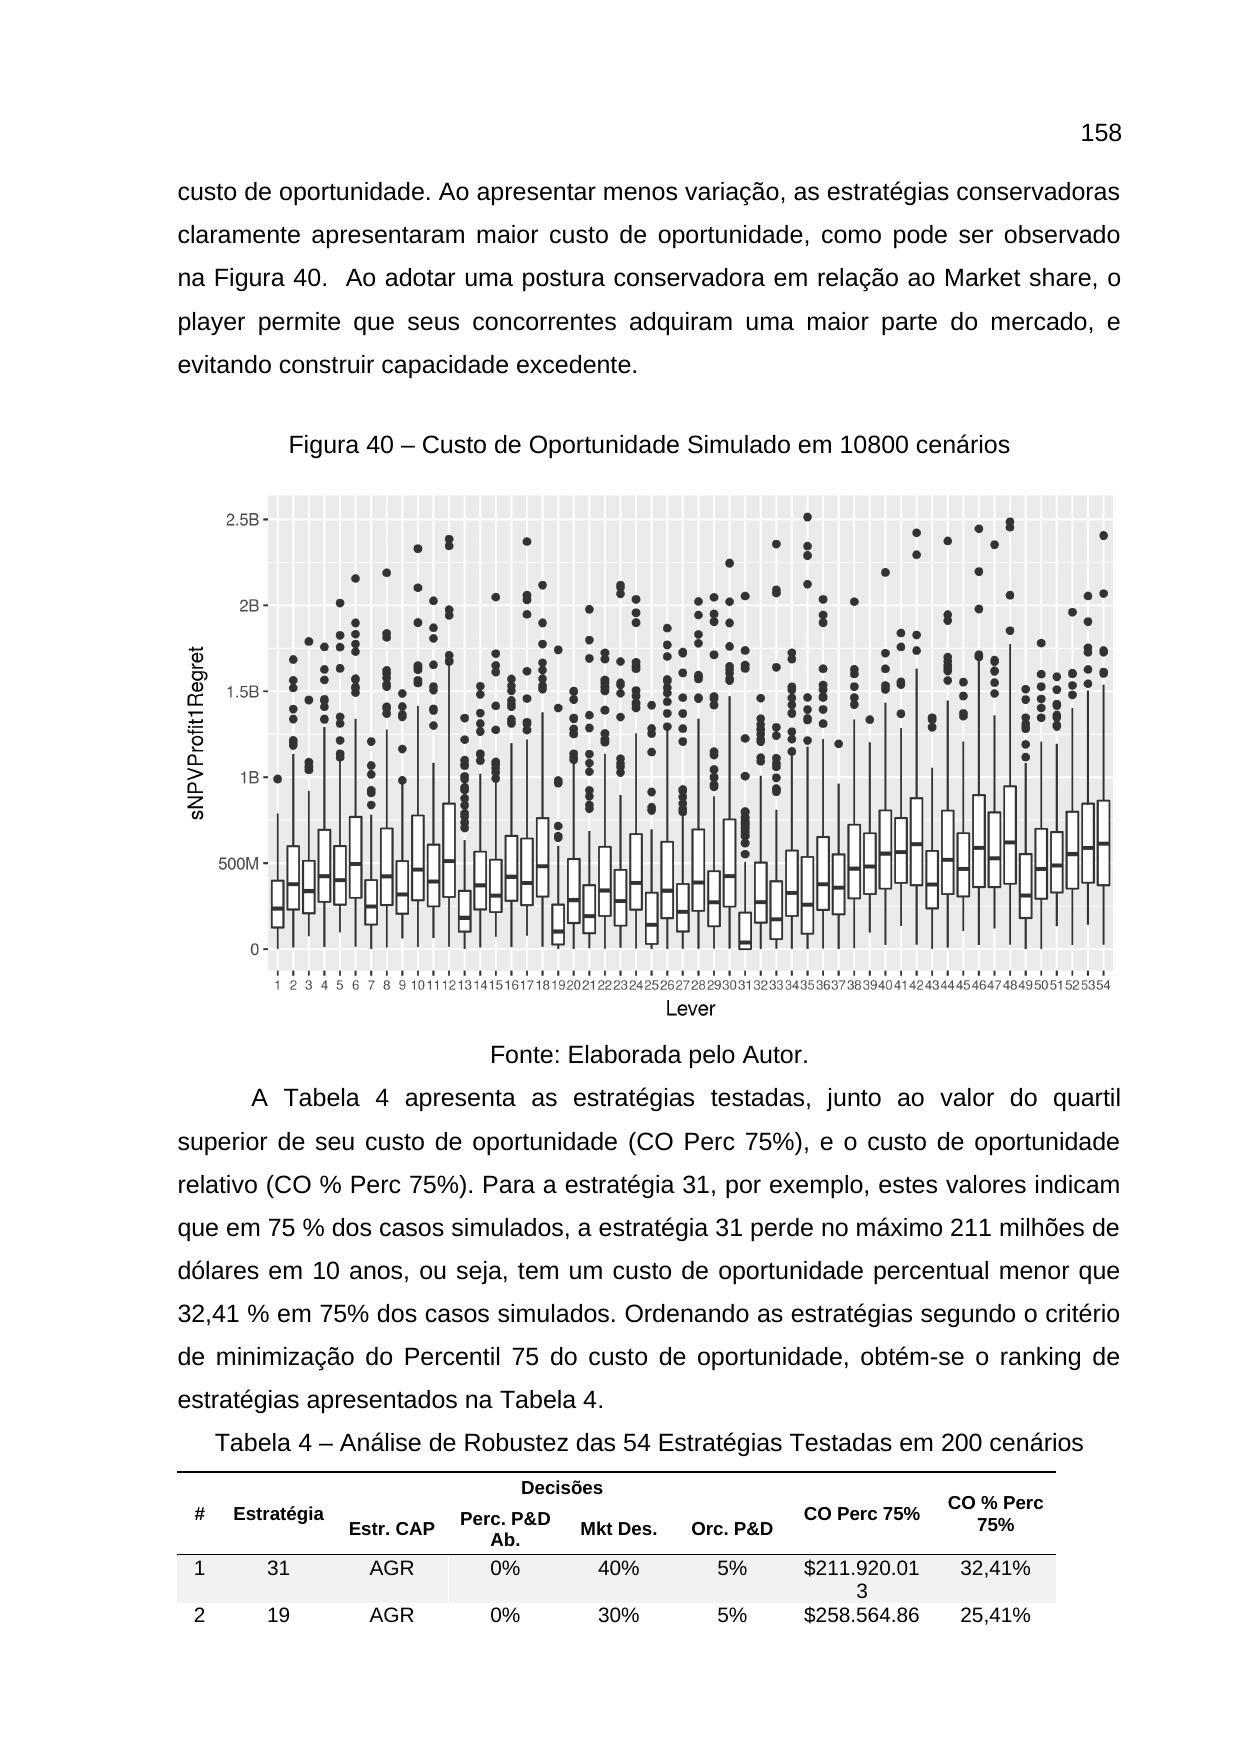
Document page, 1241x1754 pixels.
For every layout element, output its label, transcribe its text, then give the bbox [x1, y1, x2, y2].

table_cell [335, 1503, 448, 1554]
picture [177, 486, 1123, 1026]
text A Tabela 4 apresenta as estratégias testadas, junto ao valor do quartil superior de seu custo de oportunidade (CO Perc 75%), e o custo de oportunidade relativo (CO % Perc 75%). Para a estratégia 31, por exemplo, estes valores indicam que em 75 % dos casos simulados, a estratégia 31 perde no máximo 211 milhões de dólares em 10 anos, ou seja, tem um custo de oportunidade percentual menor que 32,41 % em 75% dos casos simulados. Ordenando as estratégias segundo o critério de minimização do Percentil 75 do custo de oportunidade, obtém-se o ranking de estratégias apresentados na Tabela 4. [177, 1083, 1122, 1414]
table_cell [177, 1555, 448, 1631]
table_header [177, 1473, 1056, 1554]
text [177, 177, 1122, 378]
text Figura 40 – Custo de Oportunidade Simulado em 10800 cenários [177, 430, 1122, 459]
text Fonte: Elaborada pelo Autor. [177, 1040, 1122, 1069]
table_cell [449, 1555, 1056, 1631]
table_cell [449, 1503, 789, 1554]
